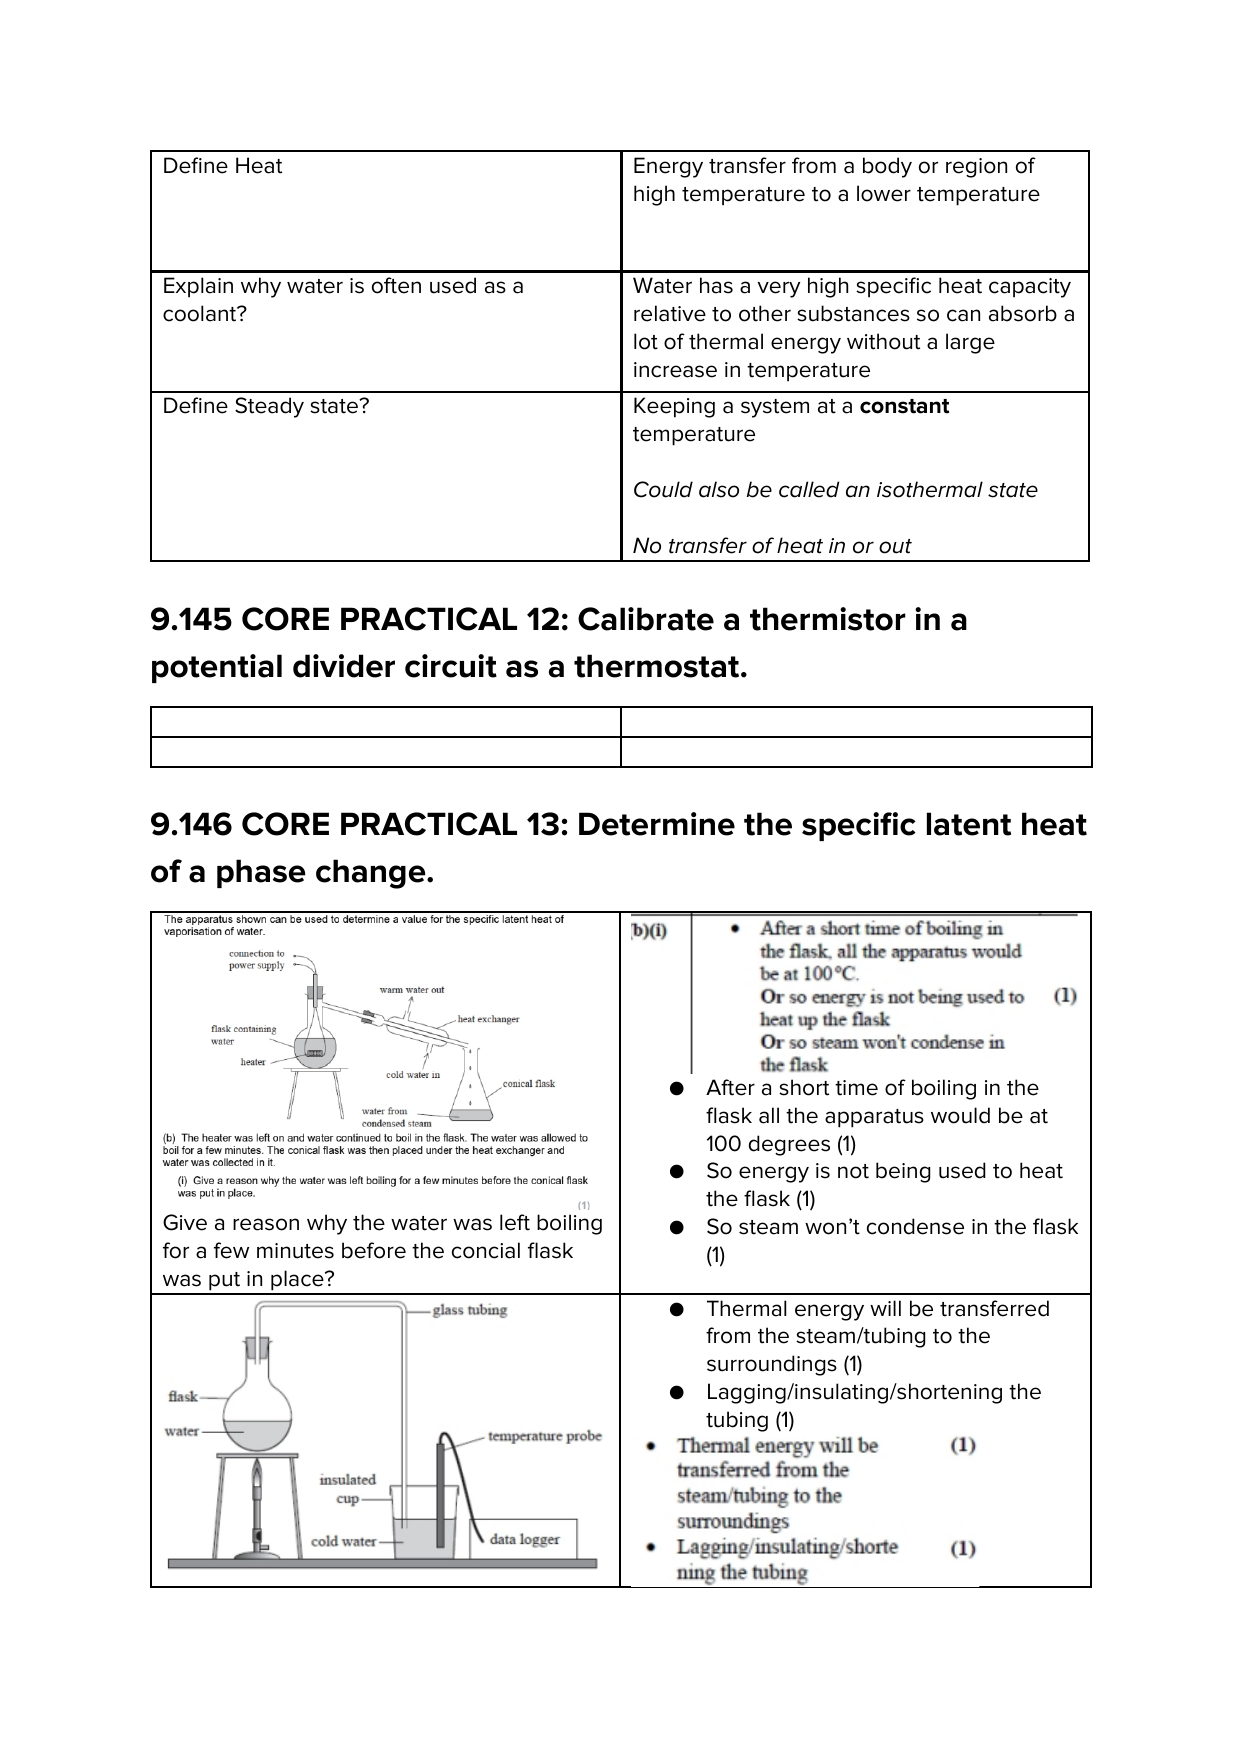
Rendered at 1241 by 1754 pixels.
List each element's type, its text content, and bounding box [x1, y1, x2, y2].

picture [162, 913, 590, 1210]
picture [631, 913, 1078, 1074]
picture [162, 1295, 610, 1572]
subtitle 9.145 CORE PRACTICAL 12: Calibrate a thermistor in a potential divider circuit as a thermostat. [150, 600, 1090, 687]
subtitle 9.146 CORE PRACTICAL 13: Determine the specific latent heat of a phase change. [150, 805, 1090, 892]
table_header After a short time of boiling in the flask all the apparatus would be at 100 degrees (1) So energy is not being used to heat the flask (1) So steam won’t condense in the flask (1) [621, 913, 1090, 1293]
table_cell Keeping a system at a constant temperature Could also be called an isothermal state No transfer of heat in or out [623, 393, 1088, 560]
table_cell [152, 738, 620, 766]
table_cell Define Steady state? [152, 393, 620, 560]
table_cell [622, 738, 1091, 766]
table_cell Thermal energy will be transferred from the steam/tubing to the surroundings (1) Lagging/insulating/shortening the tubing (1) [621, 1295, 1090, 1586]
table_cell Energy transfer from a body or region of high temperature to a lower temperature [623, 152, 1088, 270]
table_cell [152, 1295, 619, 1586]
table_header [622, 708, 1091, 736]
table_cell Water has a very high specific heat capacity relative to other substances so can absorb a lot of thermal energy without a large increase in temperature [623, 273, 1088, 391]
table_header Give a reason why the water was left boiling for a few minutes before the concial flask was put in place? [152, 913, 619, 1293]
table_cell Define Heat [152, 152, 620, 270]
picture [631, 1434, 980, 1587]
table_cell Explain why water is often used as a coolant? [152, 273, 620, 391]
table_header [152, 708, 620, 736]
